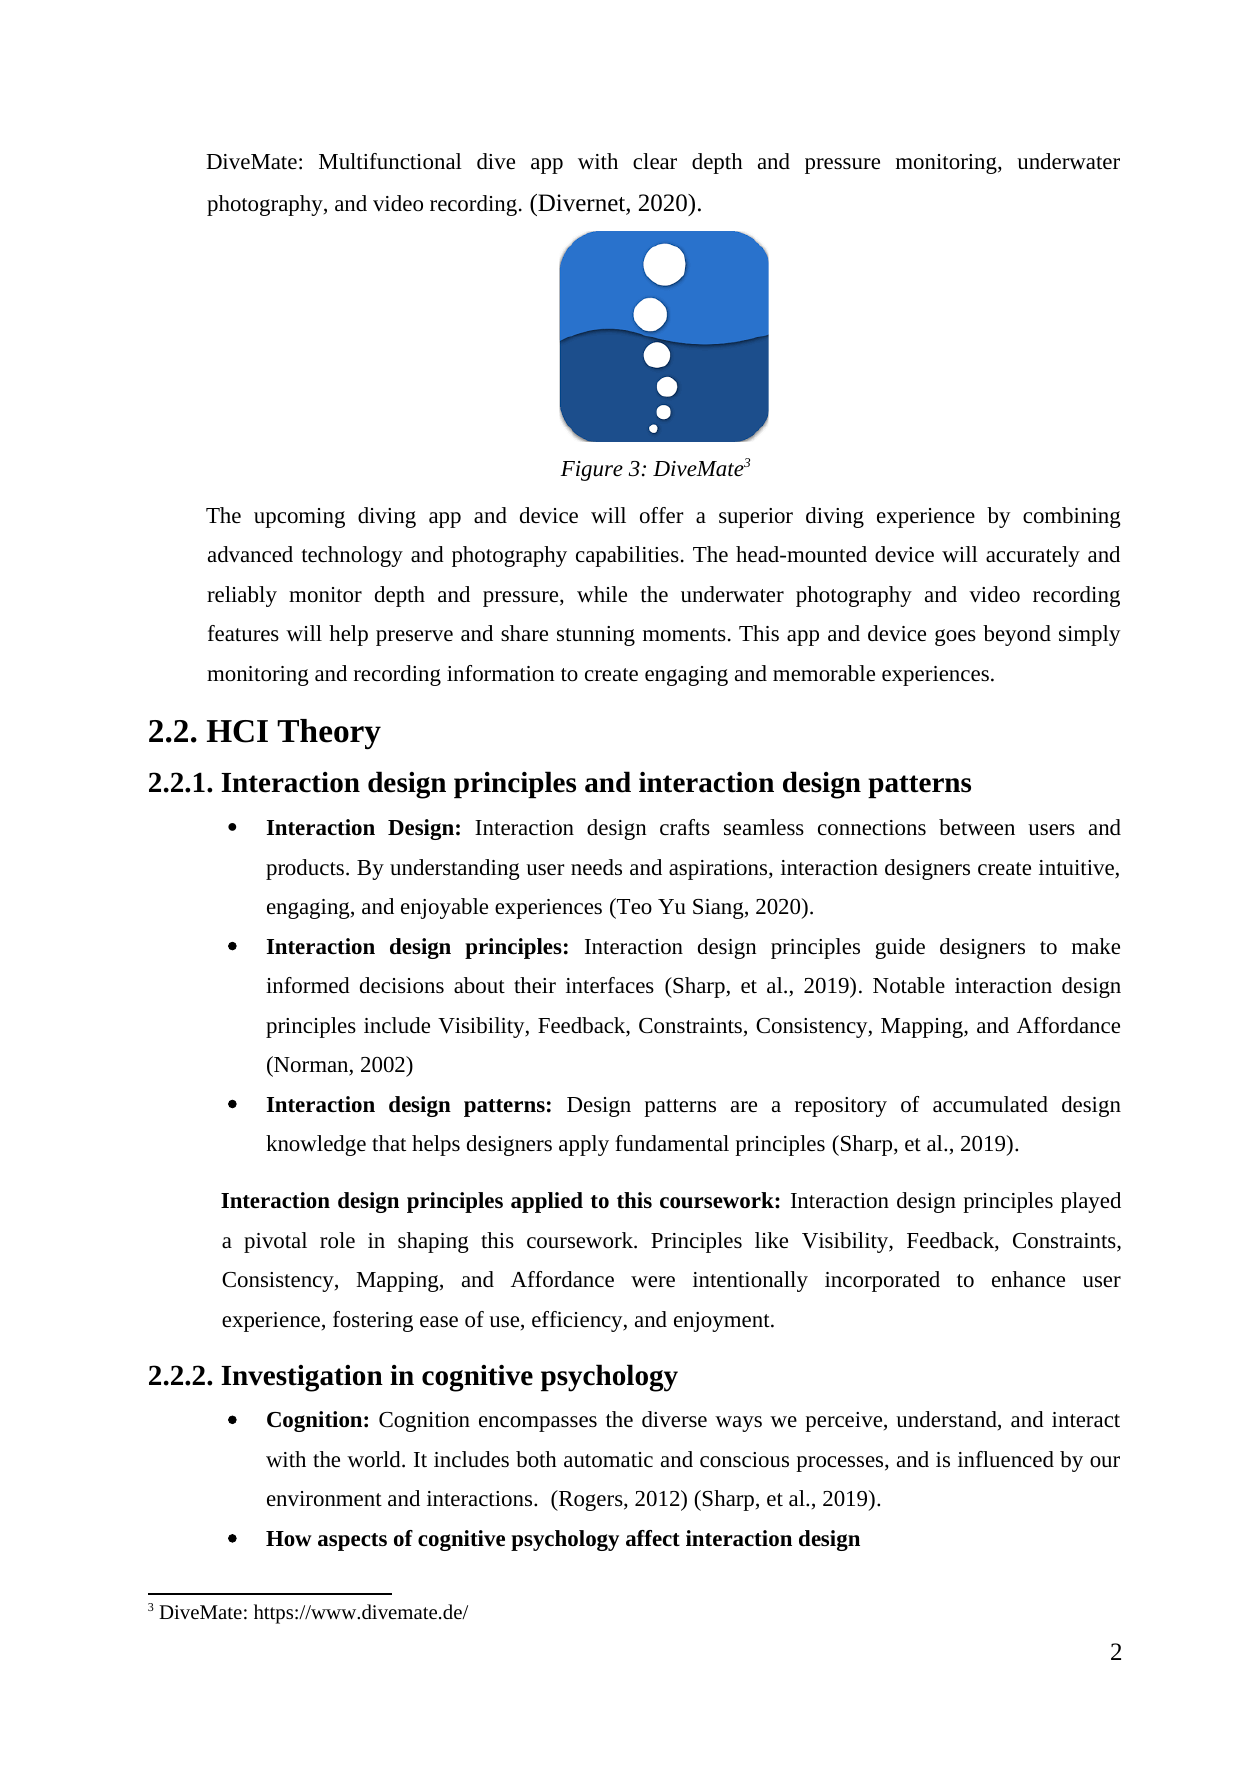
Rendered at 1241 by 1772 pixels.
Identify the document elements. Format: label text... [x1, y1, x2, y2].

list Interaction design principles: Interaction design principles guide designers to make informed decisions about their interfaces. Notable interaction design principles include Visibility, Feedback, Constraints, Consistency, Mapping, and Affordance [228, 933, 1122, 1077]
list Interaction design patterns: Design patterns are a repository of accumulated design knowledge that helps designers apply fundamental principles. [228, 1091, 1122, 1156]
list Interaction Design: Interaction design crafts seamless connections between users and products. By understanding user needs and aspirations, interaction designers create intuitive, engaging, and enjoyable experiences . [228, 814, 1122, 919]
picture [559, 231, 769, 442]
list How aspects of cognitive psychology affect interaction design [228, 1525, 1122, 1551]
list Cognition: Cognition encompasses the diverse ways we perceive, understand, and interact with the world. It includes both automatic and conscious processes, and is influenced by our environment and interactions. . [228, 1407, 1122, 1512]
subtitle HCI Theory [148, 712, 1122, 750]
text The upcoming diving app and device will offer a superior diving experience by combining advanced technology and photography capabilities. The head-mounted device will accurately and reliably monitor depth and pressure, while the underwater photography and video recording features will help preserve and share stunning moments. This app and device goes beyond simply monitoring and recording information to create engaging and memorable experiences. [206, 502, 1122, 686]
subtitle Interaction design principles and interaction design patterns [148, 766, 1122, 799]
subtitle Investigation in cognitive psychology [148, 1358, 1122, 1391]
text DiveMate: Multifunctional dive app with clear depth and pressure monitoring, underwater photography, and video recording. . [206, 148, 1122, 217]
text Interaction design principles applied to this coursework: Interaction design principles played a pivotal role in shaping this coursework. Principles like Visibility, Feedback, Constraints, Consistency, Mapping, and Affordance were intentionally incorporated to enhance user experience, fostering ease of use, efficiency, and enjoyment. [221, 1187, 1122, 1332]
text Figure 3: DiveMate [191, 455, 1122, 481]
